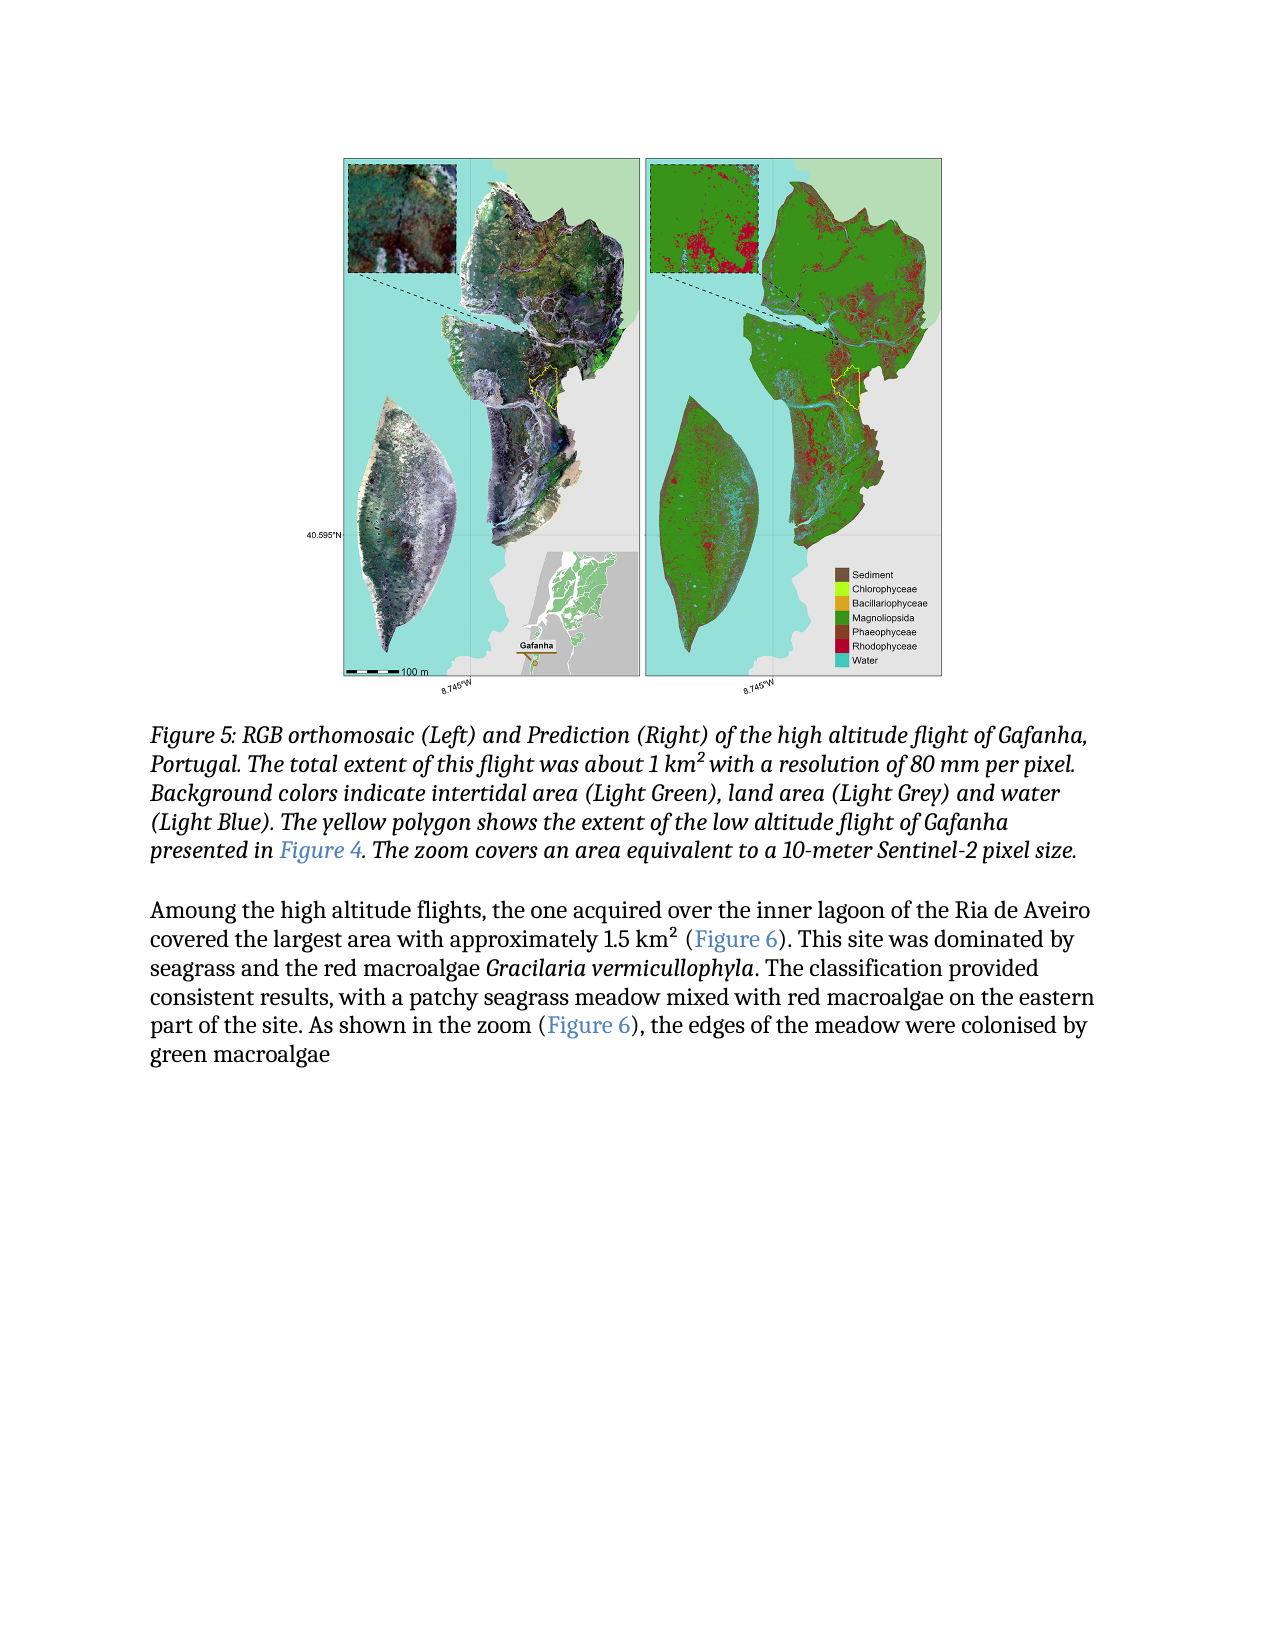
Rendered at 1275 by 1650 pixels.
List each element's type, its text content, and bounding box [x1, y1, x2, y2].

picture [306, 153, 947, 701]
text Amoung the high altitude flights, the one acquired over the inner lagoon of the Ria de Aveiro covered the largest area with approximately 1.5 km² (Figure 6). This site was dominated by seagrass and the red macroalgae Gracilaria vermicullophyla. The classification provided consistent results, with a patchy seagrass meadow mixed with red macroalgae on the eastern part of the site. As shown in the zoom (Figure 6), the edges of the meadow were colonised by green macroalgae [150, 896, 1125, 1069]
table_header Figure 5: RGB orthomosaic (Left) and Prediction (Right) of the high altitude flight of Gafanha, Portugal. The total extent of this flight was about 1 km² with a resolution of 80 mm per pixel. Background colors indicate intertidal area (Light Green), land area (Light Grey) and water (Light Blue). The yellow polygon shows the extent of the low altitude flight of Gafanha presented in Figure 4. The zoom covers an area equivalent to a 10-meter Sentinel-2 pixel size. [139, 150, 1114, 878]
